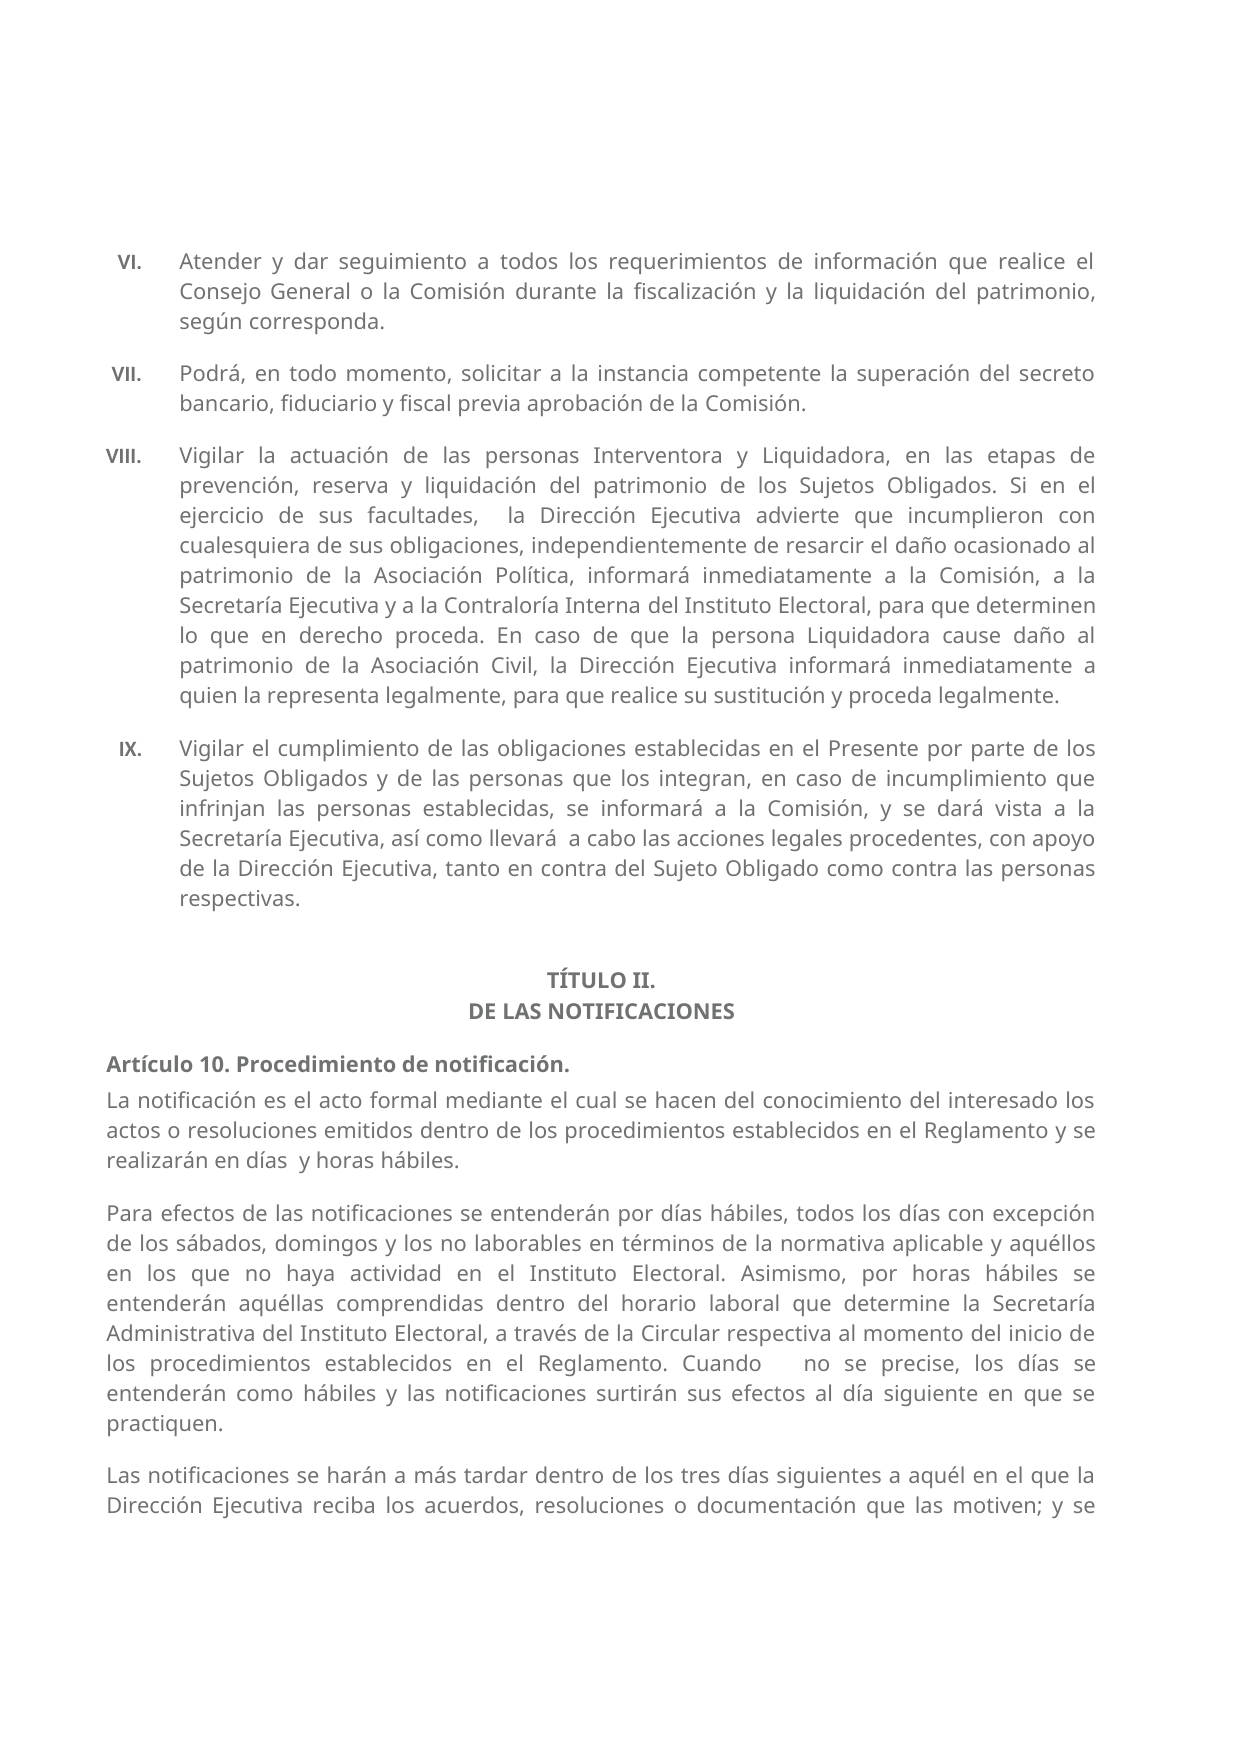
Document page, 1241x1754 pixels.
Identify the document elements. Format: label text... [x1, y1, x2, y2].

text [106, 1460, 1097, 1519]
text Artículo 10. Procedimiento de notificación. [106, 1049, 1240, 1079]
list Podrá, en todo momento, solicitar a la instancia competente la superación del secreto bancario, fiduciario y fiscal previa aprobación de la Comisión. [111, 358, 1096, 418]
text La notificación es el acto formal mediante el cual se hacen del conocimiento del interesado los actos o resoluciones emitidos dentro de los procedimientos establecidos en el Reglamento y se realizarán en días y horas hábiles. [106, 1085, 1097, 1175]
list Atender y dar seguimiento a todos los requerimientos de información que realice el Consejo General o la Comisión durante la fiscalización y la liquidación del patrimonio, según corresponda. [117, 246, 1096, 336]
subtitle TÍTULO II. [125, 965, 1077, 995]
text Para efectos de las notificaciones se entenderán por días hábiles, todos los días con excepción de los sábados, domingos y los no laborables en términos de la normativa aplicable y aquéllos en los que no haya actividad en el Instituto Electoral. Asimismo, por horas hábiles se entenderán aquéllas comprendidas dentro del horario laboral que determine la Secretaría Administrativa del Instituto Electoral, a través de la Circular respectiva al momento del inicio de los procedimientos establecidos en el Reglamento. Cuando no se precise, los días se entenderán como hábiles y las notificaciones surtirán sus efectos al día siguiente en que se practiquen. [106, 1198, 1097, 1437]
list Vigilar la actuación de las personas Interventora y Liquidadora, en las etapas de prevención, reserva y liquidación del patrimonio de los Sujetos Obligados. Si en el ejercicio de sus facultades, la Dirección Ejecutiva advierte que incumplieron con cualesquiera de sus obligaciones, independientemente de resarcir el daño ocasionado al patrimonio de la Asociación Política, informará inmediatamente a la Comisión, a la Secretaría Ejecutiva y a la Contraloría Interna del Instituto Electoral, para que determinen lo que en derecho proceda. En caso de que la persona Liquidadora cause daño al patrimonio de la Asociación Civil, la Dirección Ejecutiva informará inmediatamente a quien la representa legalmente, para que realice su sustitución y proceda legalmente. [106, 441, 1097, 710]
list Vigilar el cumplimiento de las obligaciones establecidas en el Presente por parte de los Sujetos Obligados y de las personas que los integran, en caso de incumplimiento que infrinjan las personas establecidas, se informará a la Comisión, y se dará vista a la Secretaría Ejecutiva, así como llevará a cabo las acciones legales procedentes, con apoyo de la Dirección Ejecutiva, tanto en contra del Sujeto Obligado como contra las personas respectivas. [118, 732, 1097, 912]
text DE LAS NOTIFICACIONES [125, 996, 1078, 1026]
